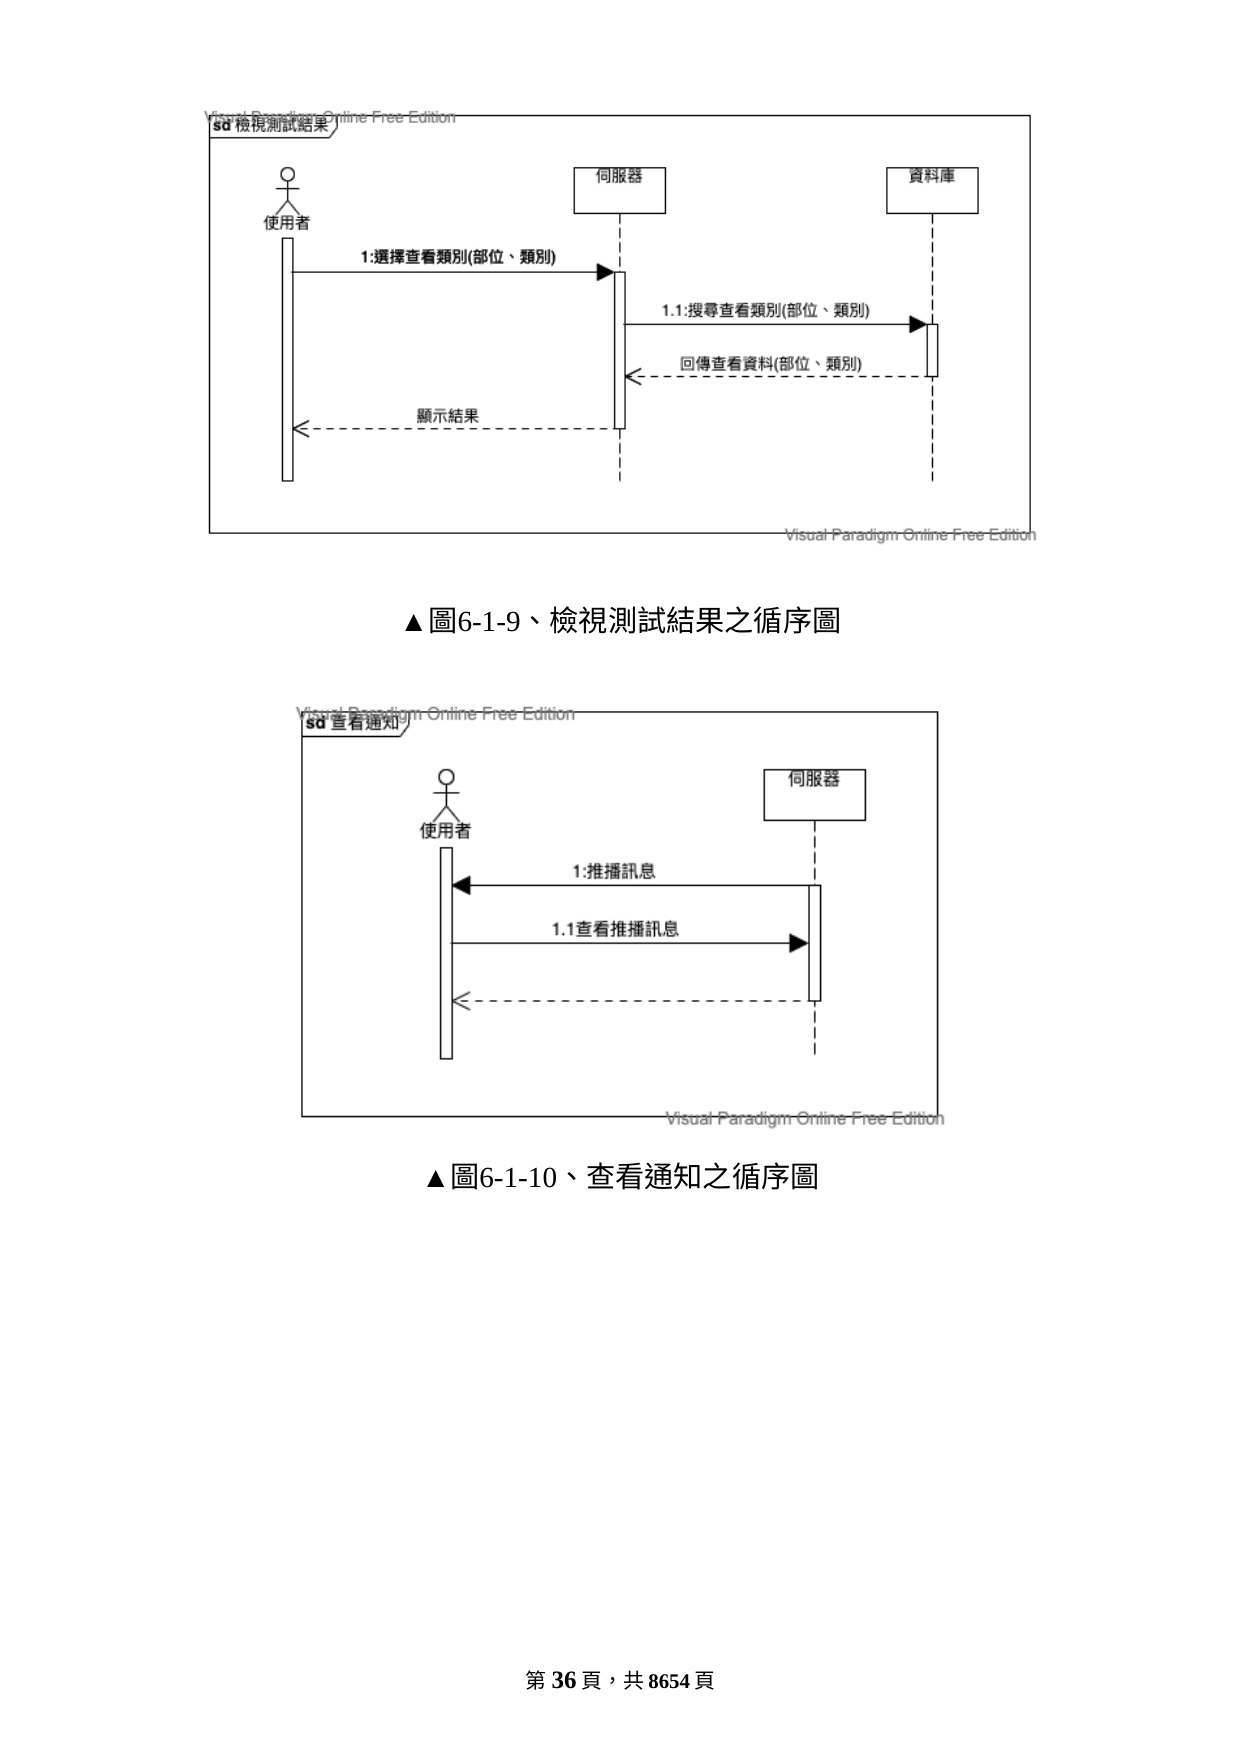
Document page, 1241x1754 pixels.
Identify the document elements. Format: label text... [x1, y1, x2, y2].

picture [197, 102, 1044, 547]
picture [287, 698, 953, 1132]
